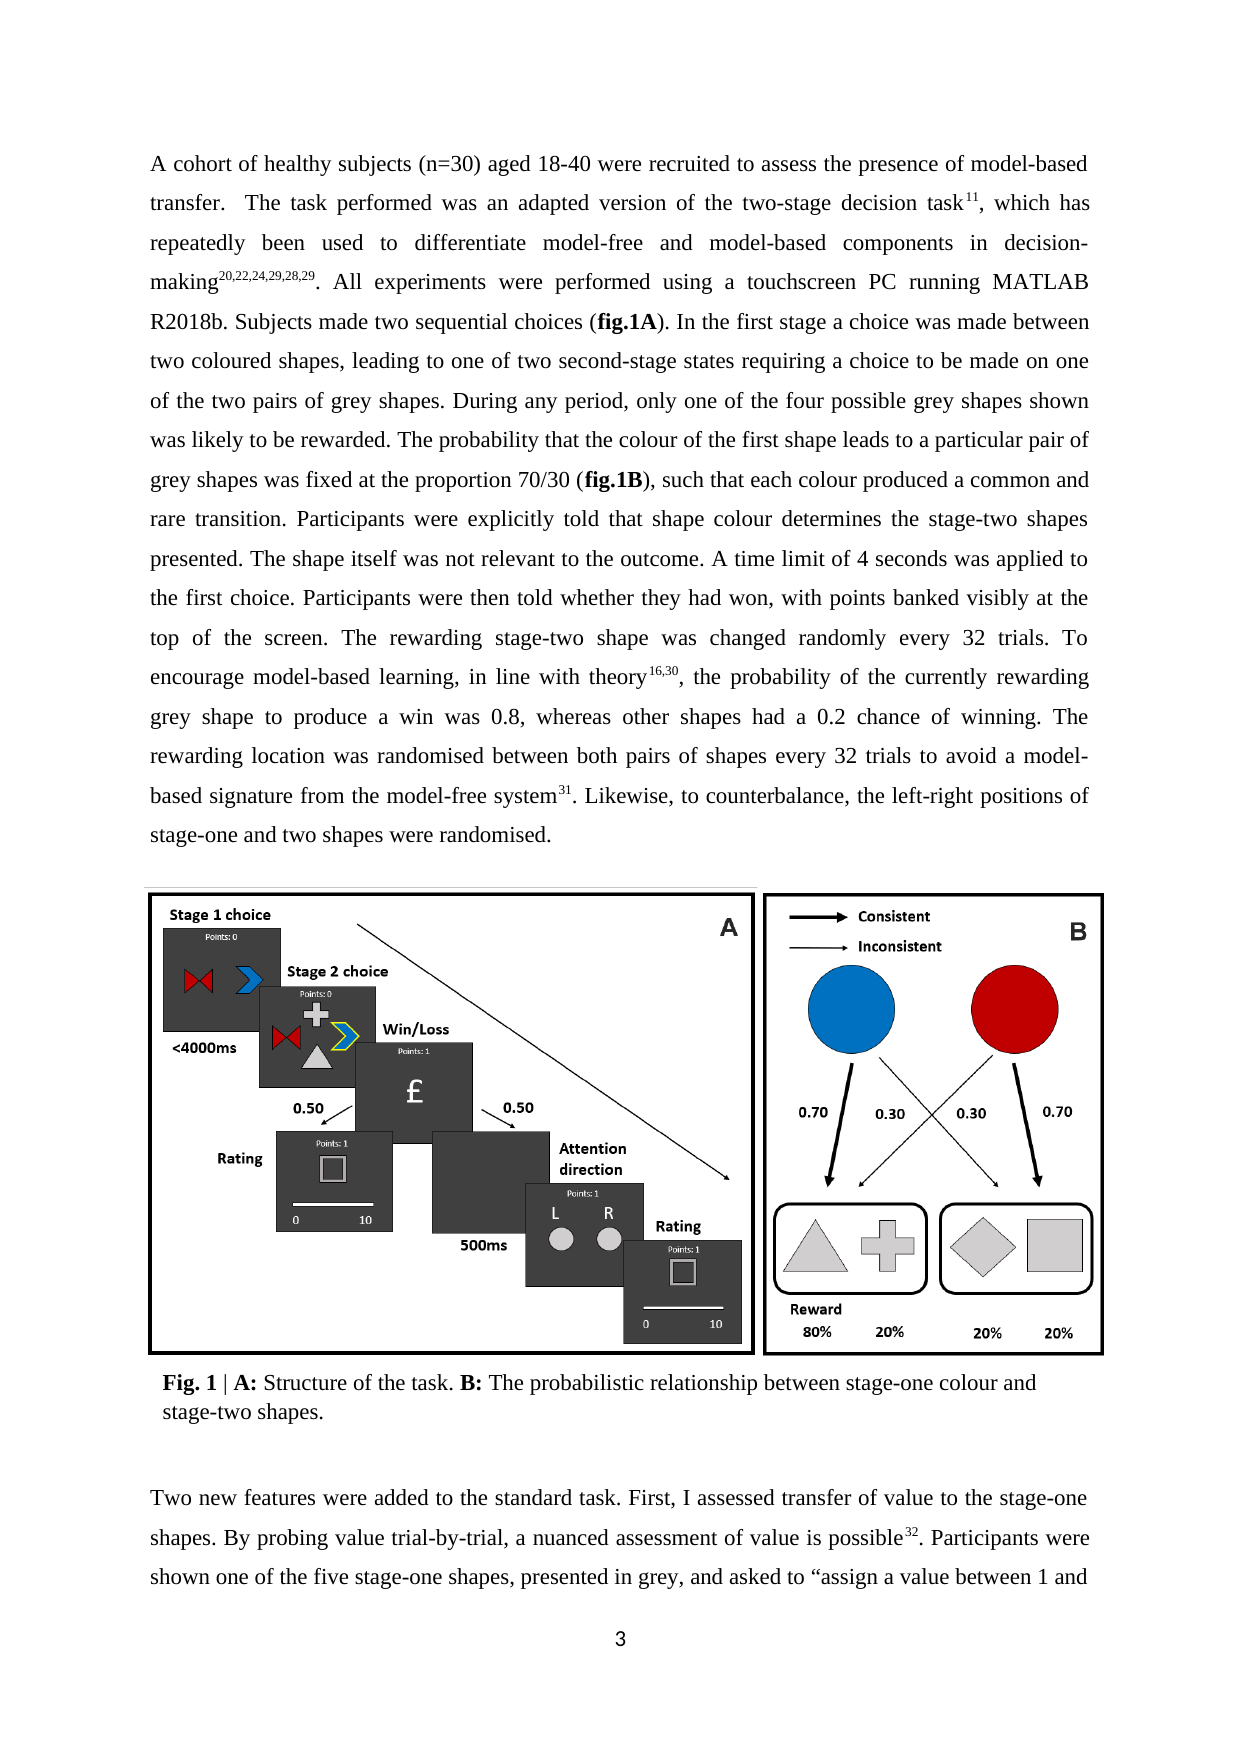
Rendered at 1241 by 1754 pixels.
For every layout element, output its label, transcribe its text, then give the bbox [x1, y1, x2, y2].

picture [144, 887, 758, 1362]
picture [759, 887, 1109, 1357]
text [150, 1440, 1090, 1589]
text A cohort of healthy subjects (n=30) aged 18-40 were recruited to assess the presence of model-based transfer. The task performed was an adapted version of the two-stage decision task11, which has repeatedly been used to differentiate model-free and model-based components in decision-making20,22,24,29,,. All experiments were performed using a touchscreen PC running MATLAB R2018b. Subjects made two sequential choices (fig.1A). In the first stage a choice was made between two coloured shapes, leading to one of two second-stage states requiring a choice to be made on one of the two pairs of grey shapes. During any period, only one of the four possible grey shapes shown was likely to be rewarded. The probability that the colour of the first shape leads to a particular pair of grey shapes was fixed at the proportion 70/30 (fig.1B), such that each colour produced a common and rare transition. Participants were explicitly told that shape colour determines the stage-two shapes presented. The shape itself was not relevant to the outcome. A time limit of 4 seconds was applied to the first choice. Participants were then told whether they had won, with points banked visibly at the top of the screen. The rewarding stage-two shape was changed randomly every 32 trials. To encourage model-based learning, in line with theory16,, the probability of the currently rewarding grey shape to produce a win was 0.8, whereas other shapes had a 0.2 chance of winning. The rewarding location was randomised between both pairs of shapes every 32 trials to avoid a model-based signature from the model-free system. Likewise, to counterbalance, the left-right positions of stage-one and two shapes were randomised. [150, 150, 1090, 847]
